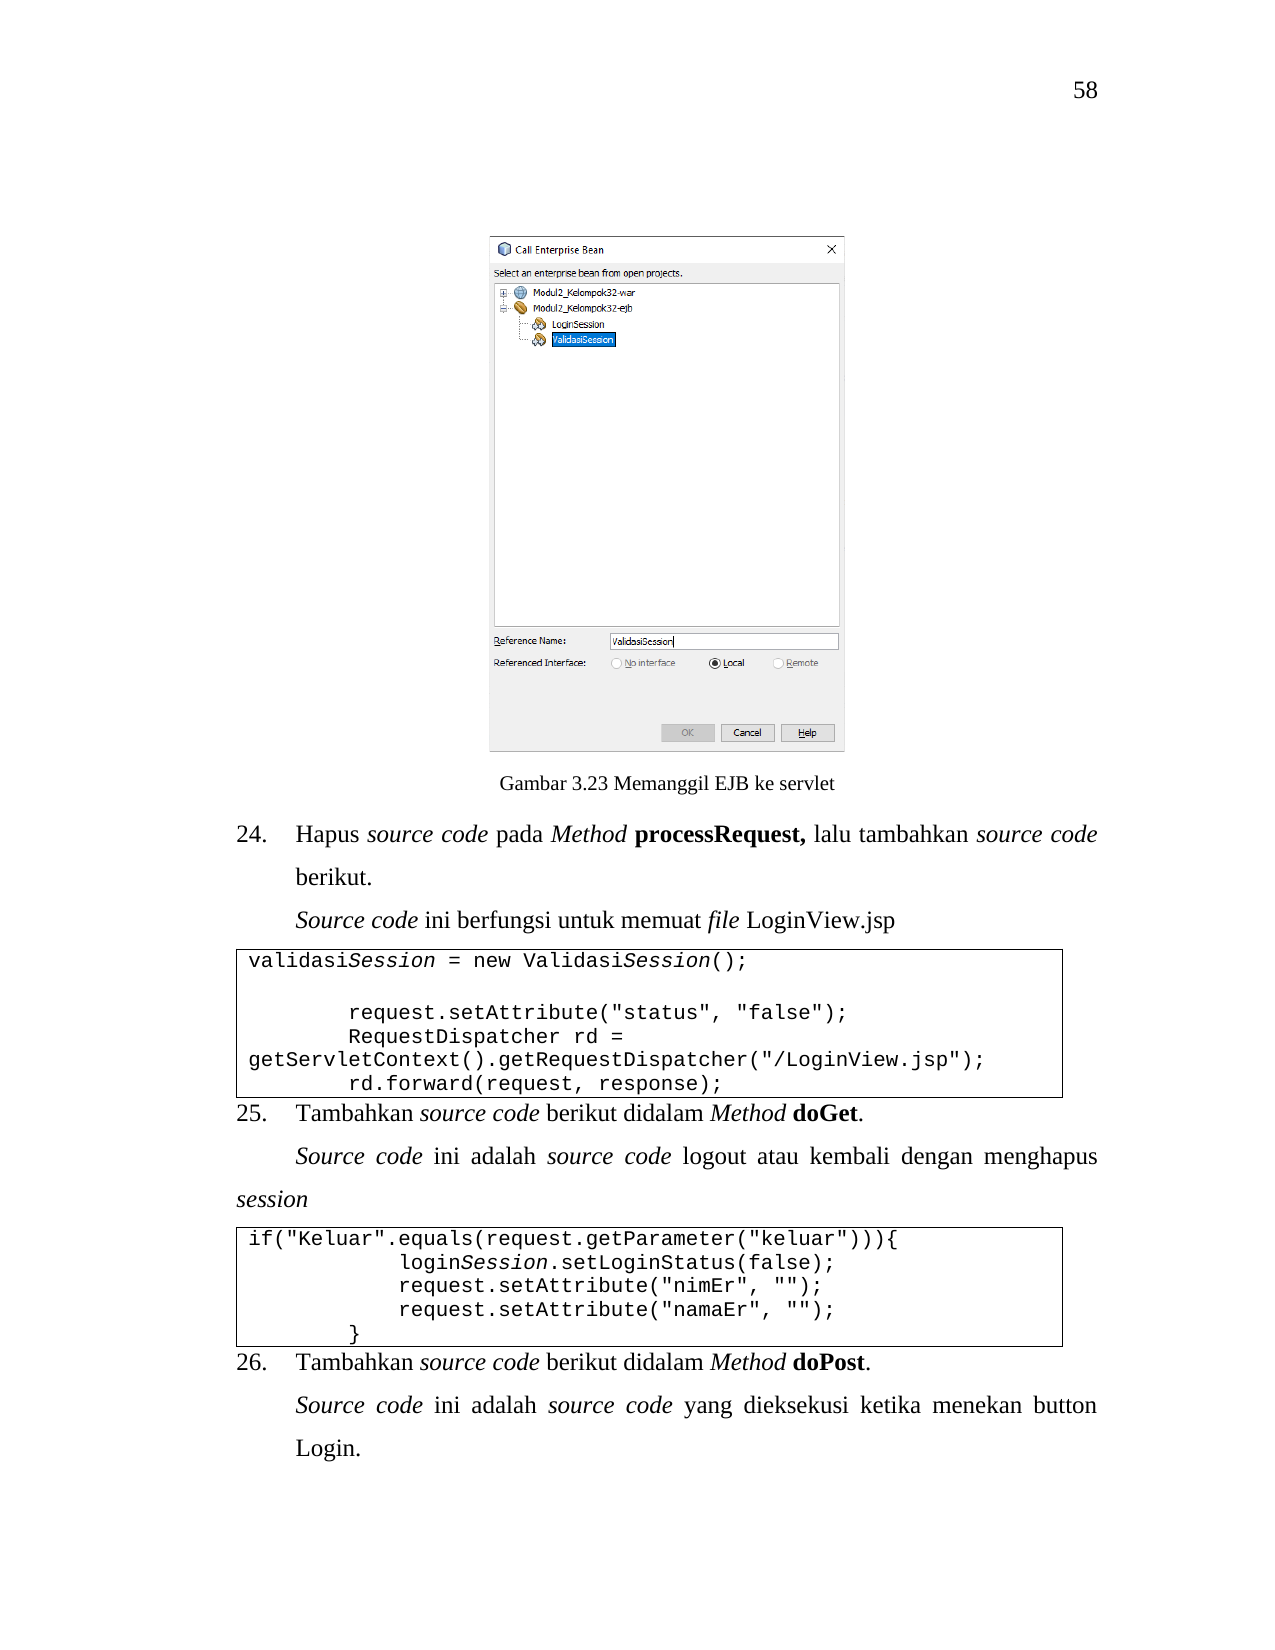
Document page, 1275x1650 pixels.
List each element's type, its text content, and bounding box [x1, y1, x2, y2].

list Hapus source code pada Method processRequest, lalu tambahkan source code berikut. [236, 819, 1098, 891]
list Source code ini adalah source code yang dieksekusi ketika menekan button Login. [295, 1390, 1098, 1462]
list Source code ini adalah source code logout atau kembali dengan menghapus session [236, 1141, 1098, 1213]
picture [489, 236, 845, 752]
table_header validasiSession = new ValidasiSession(); request.setAttribute("status", "false"); RequestDispatcher rd = getServletContext().getRequestDispatcher("/LoginView.jsp"); rd.forward(request, response); [237, 950, 1062, 1097]
list Tambahkan source code berikut didalam Method doPost. [236, 1347, 1098, 1376]
text Gambar 3.23 Memanggil EJB ke servlet [236, 771, 1098, 795]
list Tambahkan source code berikut didalam Method doGet. [236, 1098, 1098, 1126]
table_header if("Keluar".equals(request.getParameter("keluar"))){ loginSession.setLoginStatus(false); request.setAttribute("nimEr", ""); request.setAttribute("namaEr", ""); } [237, 1228, 1062, 1346]
list Source code ini berfungsi untuk memuat file LoginView.jsp [295, 905, 1098, 934]
